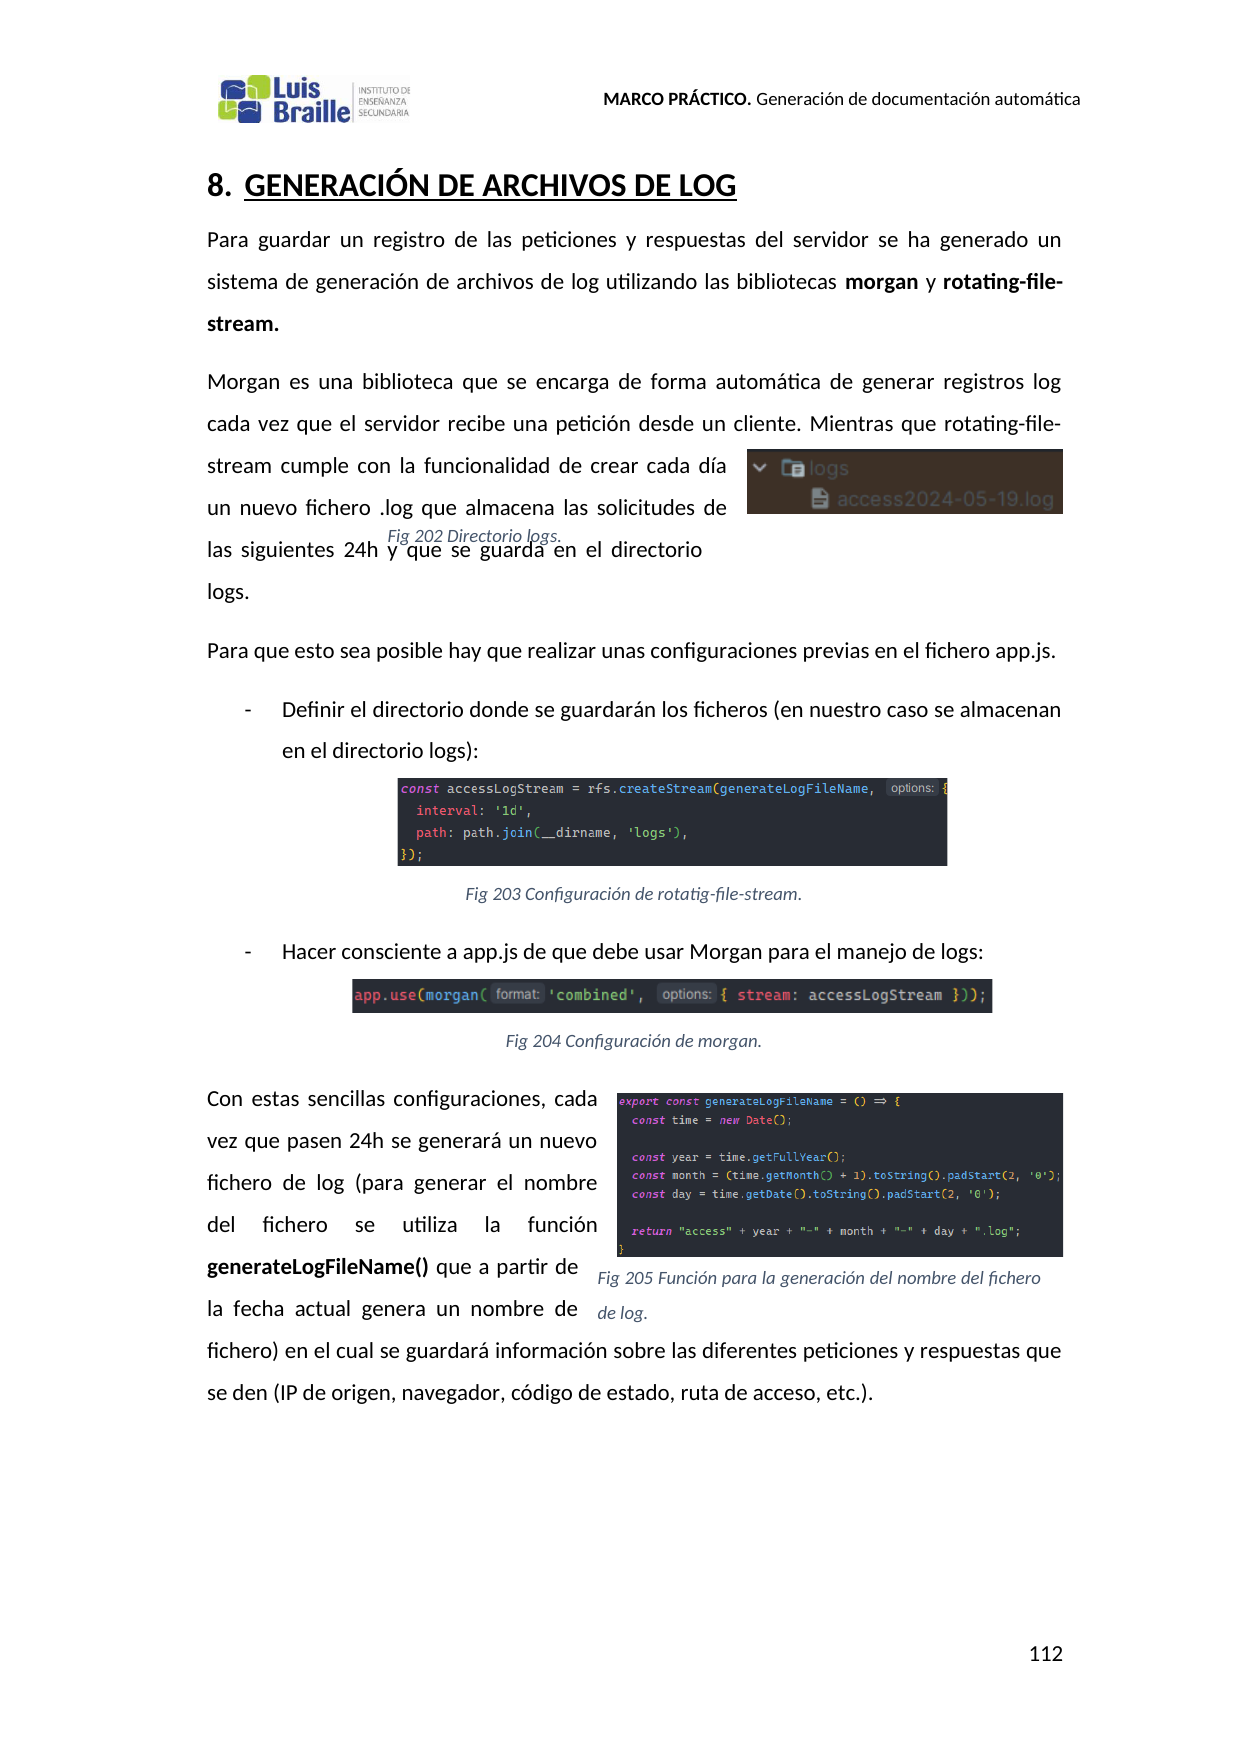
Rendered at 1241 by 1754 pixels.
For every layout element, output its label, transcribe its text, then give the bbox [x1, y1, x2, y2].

picture [352, 979, 993, 1013]
picture [617, 1093, 1064, 1257]
text Para que esto sea posible hay que realizar unas configuraciones previas en el fichero app.js. [207, 636, 1063, 664]
list Hacer consciente a app.js de que debe usar Morgan para el manejo de logs: [244, 937, 1063, 965]
text Morgan es una biblioteca que se encarga de forma automática de generar registros log cada vez que el servidor recibe una petición desde un cliente. Mientras que rotating-file-stream cumple con la funcionalidad de crear cada día un nuevo fichero .log que almacena las solicitudes de las siguientes 24h y que se guarda en el directorio logs. [207, 367, 1063, 605]
picture [747, 449, 1063, 514]
text Para guardar un registro de las peticiones y respuestas del servidor se ha generado un sistema de generación de archivos de log utilizando las bibliotecas morgan y rotating-file-stream. [207, 225, 1063, 337]
text Fig 204 Configuración de morgan. [207, 1029, 1063, 1052]
text Fig 203 Configuración de rotatig-file-stream. [207, 882, 1063, 905]
picture [397, 778, 948, 866]
subtitle GENERACIÓN DE ARCHIVOS DE LOG [207, 164, 1063, 204]
list Definir el directorio donde se guardarán los ficheros (en nuestro caso se almacenan en el directorio logs): [244, 695, 1063, 765]
